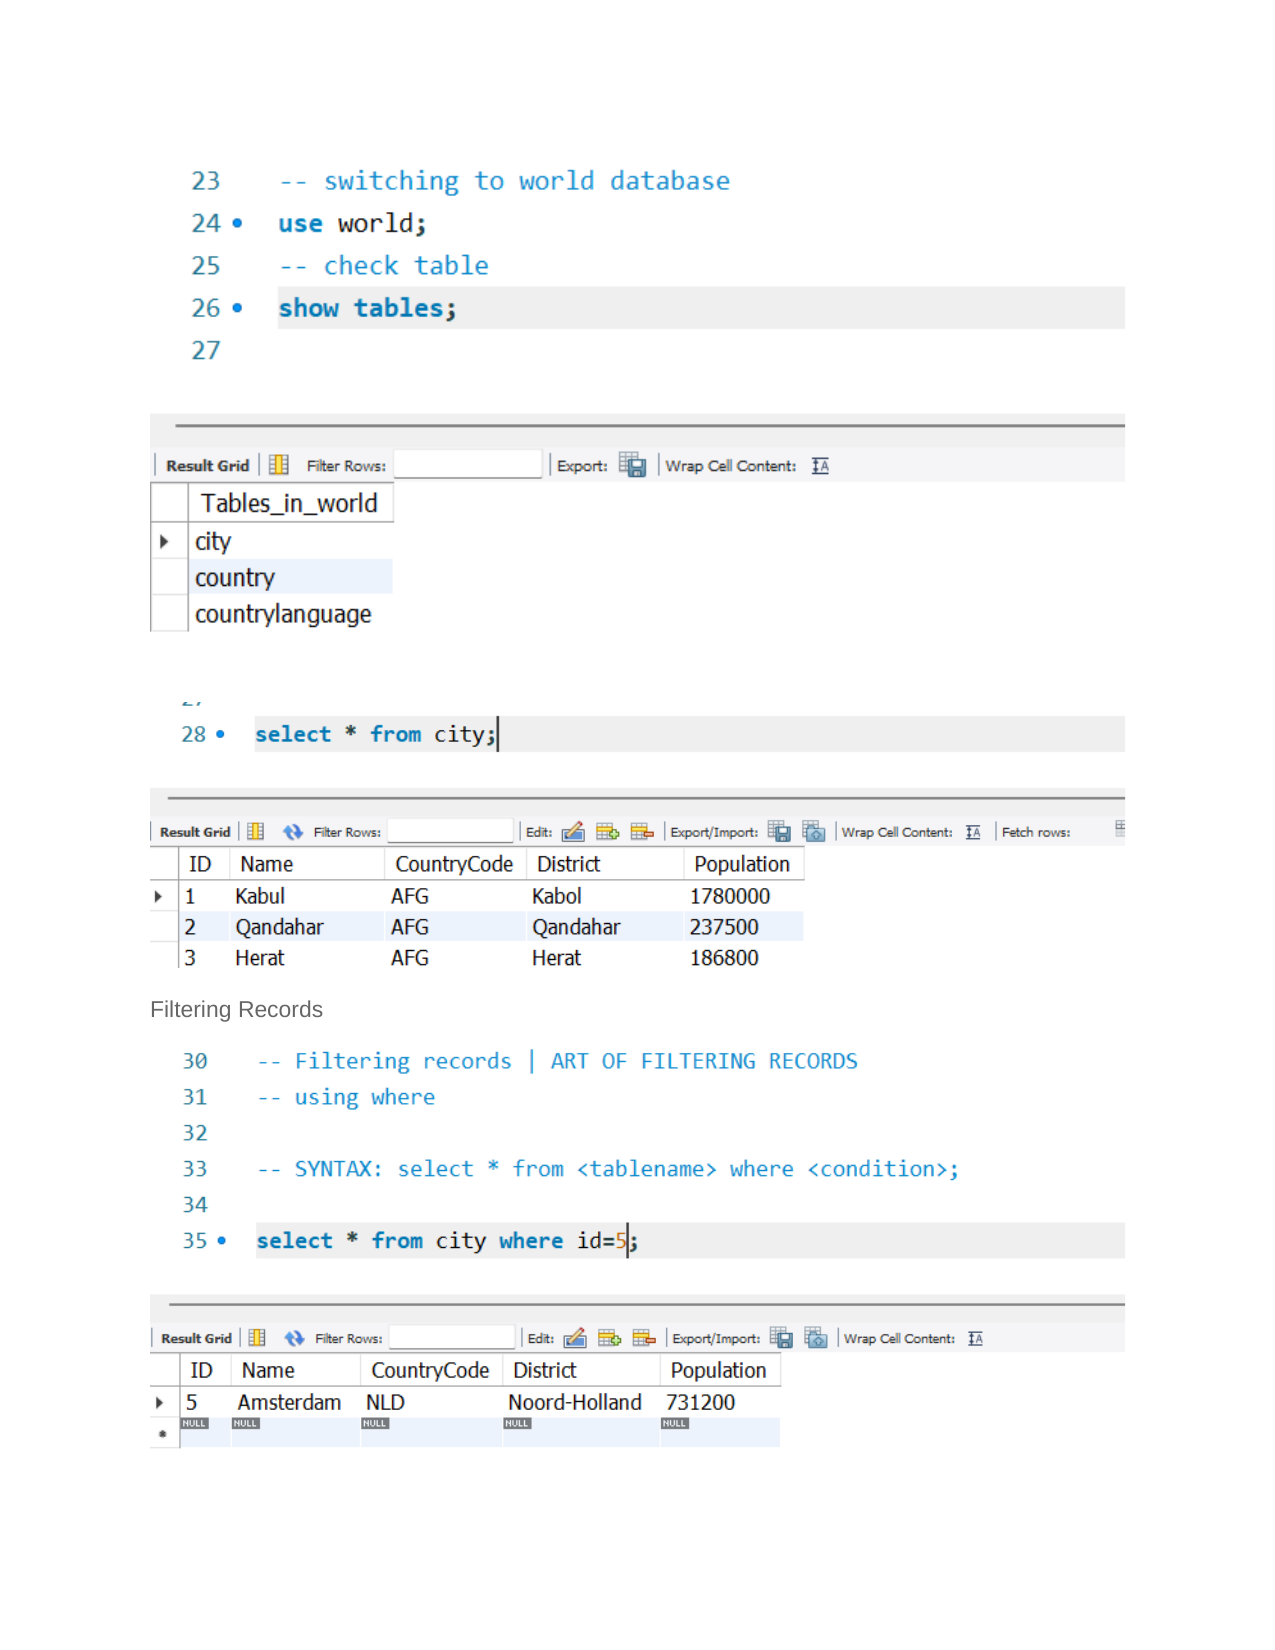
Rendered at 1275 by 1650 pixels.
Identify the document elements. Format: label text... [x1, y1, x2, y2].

subtitle Filtering Records [150, 996, 1125, 1023]
picture [150, 1034, 1125, 1460]
picture [150, 150, 1125, 644]
picture [150, 702, 1125, 968]
